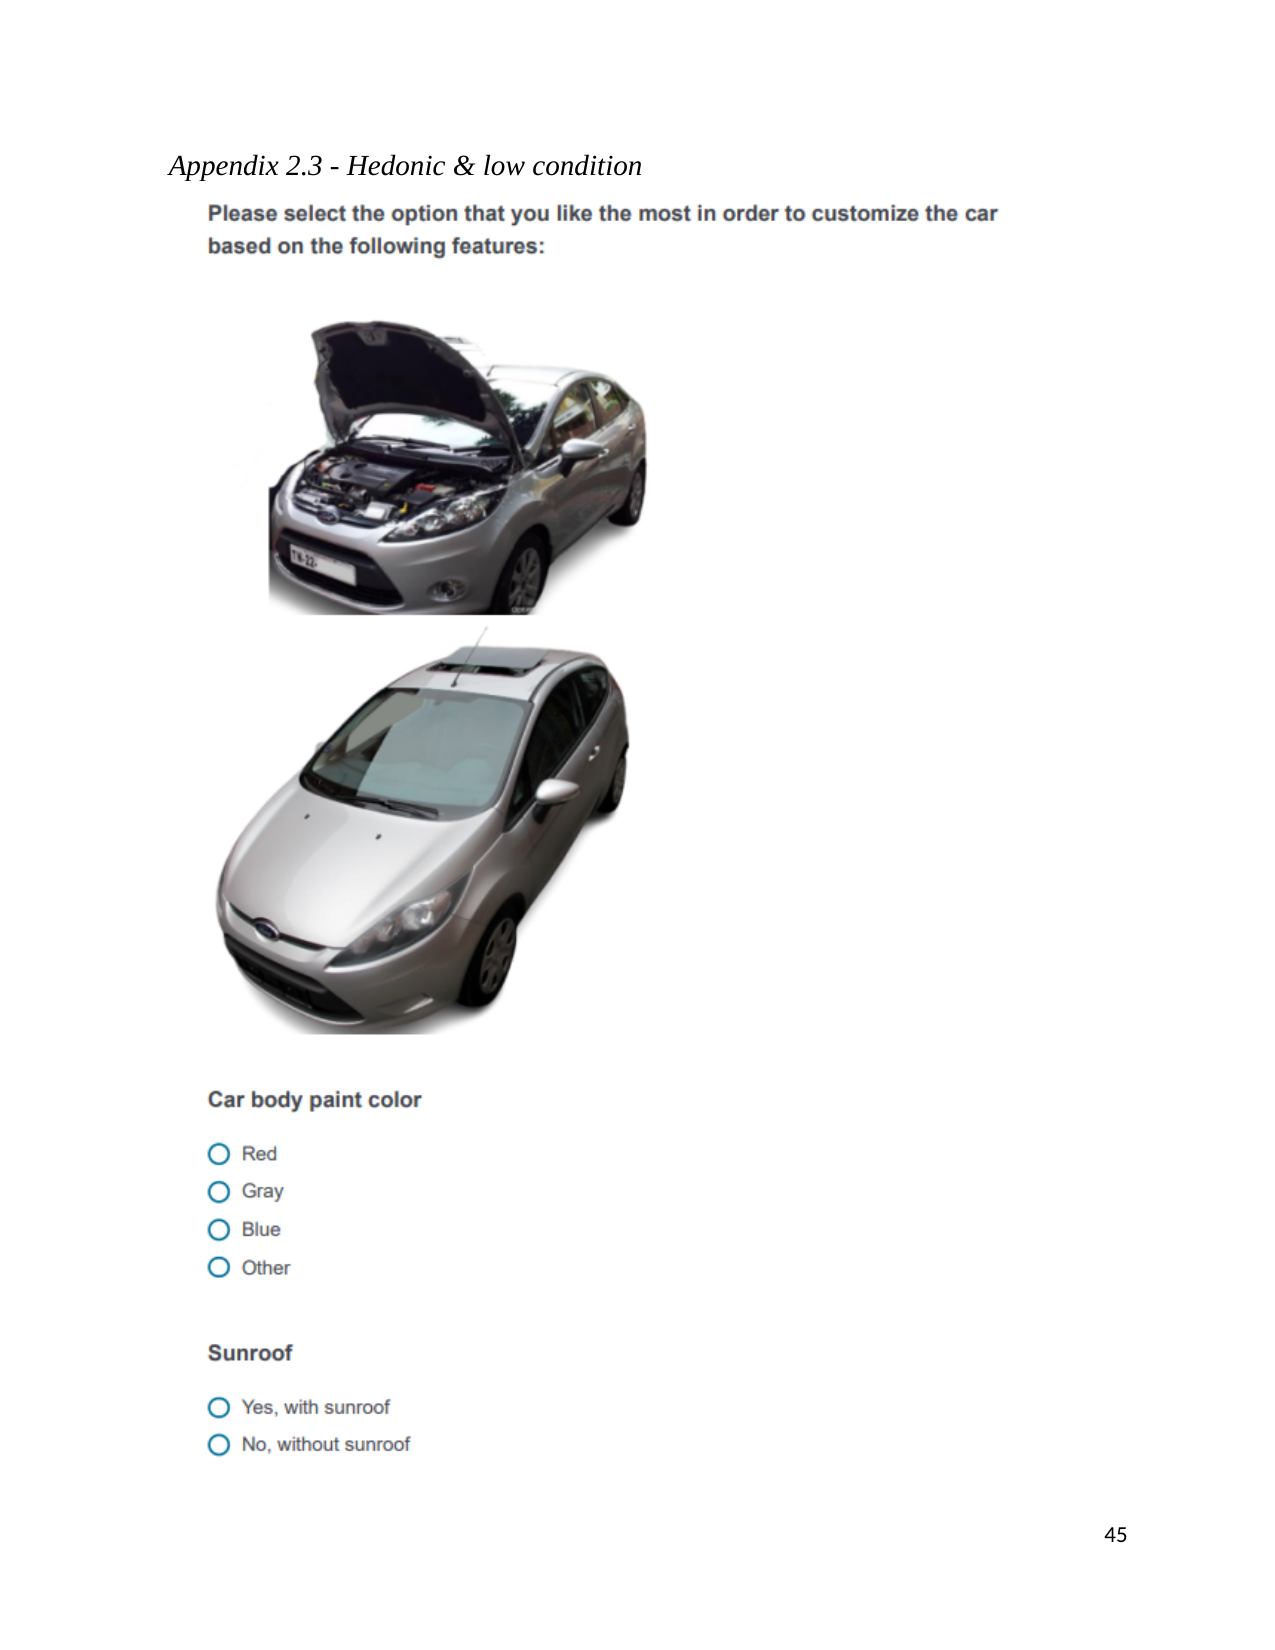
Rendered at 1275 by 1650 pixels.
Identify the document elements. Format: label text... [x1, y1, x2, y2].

picture [147, 181, 1107, 1463]
subtitle Appendix 2.3 - Hedonic & low condition [168, 148, 1127, 181]
